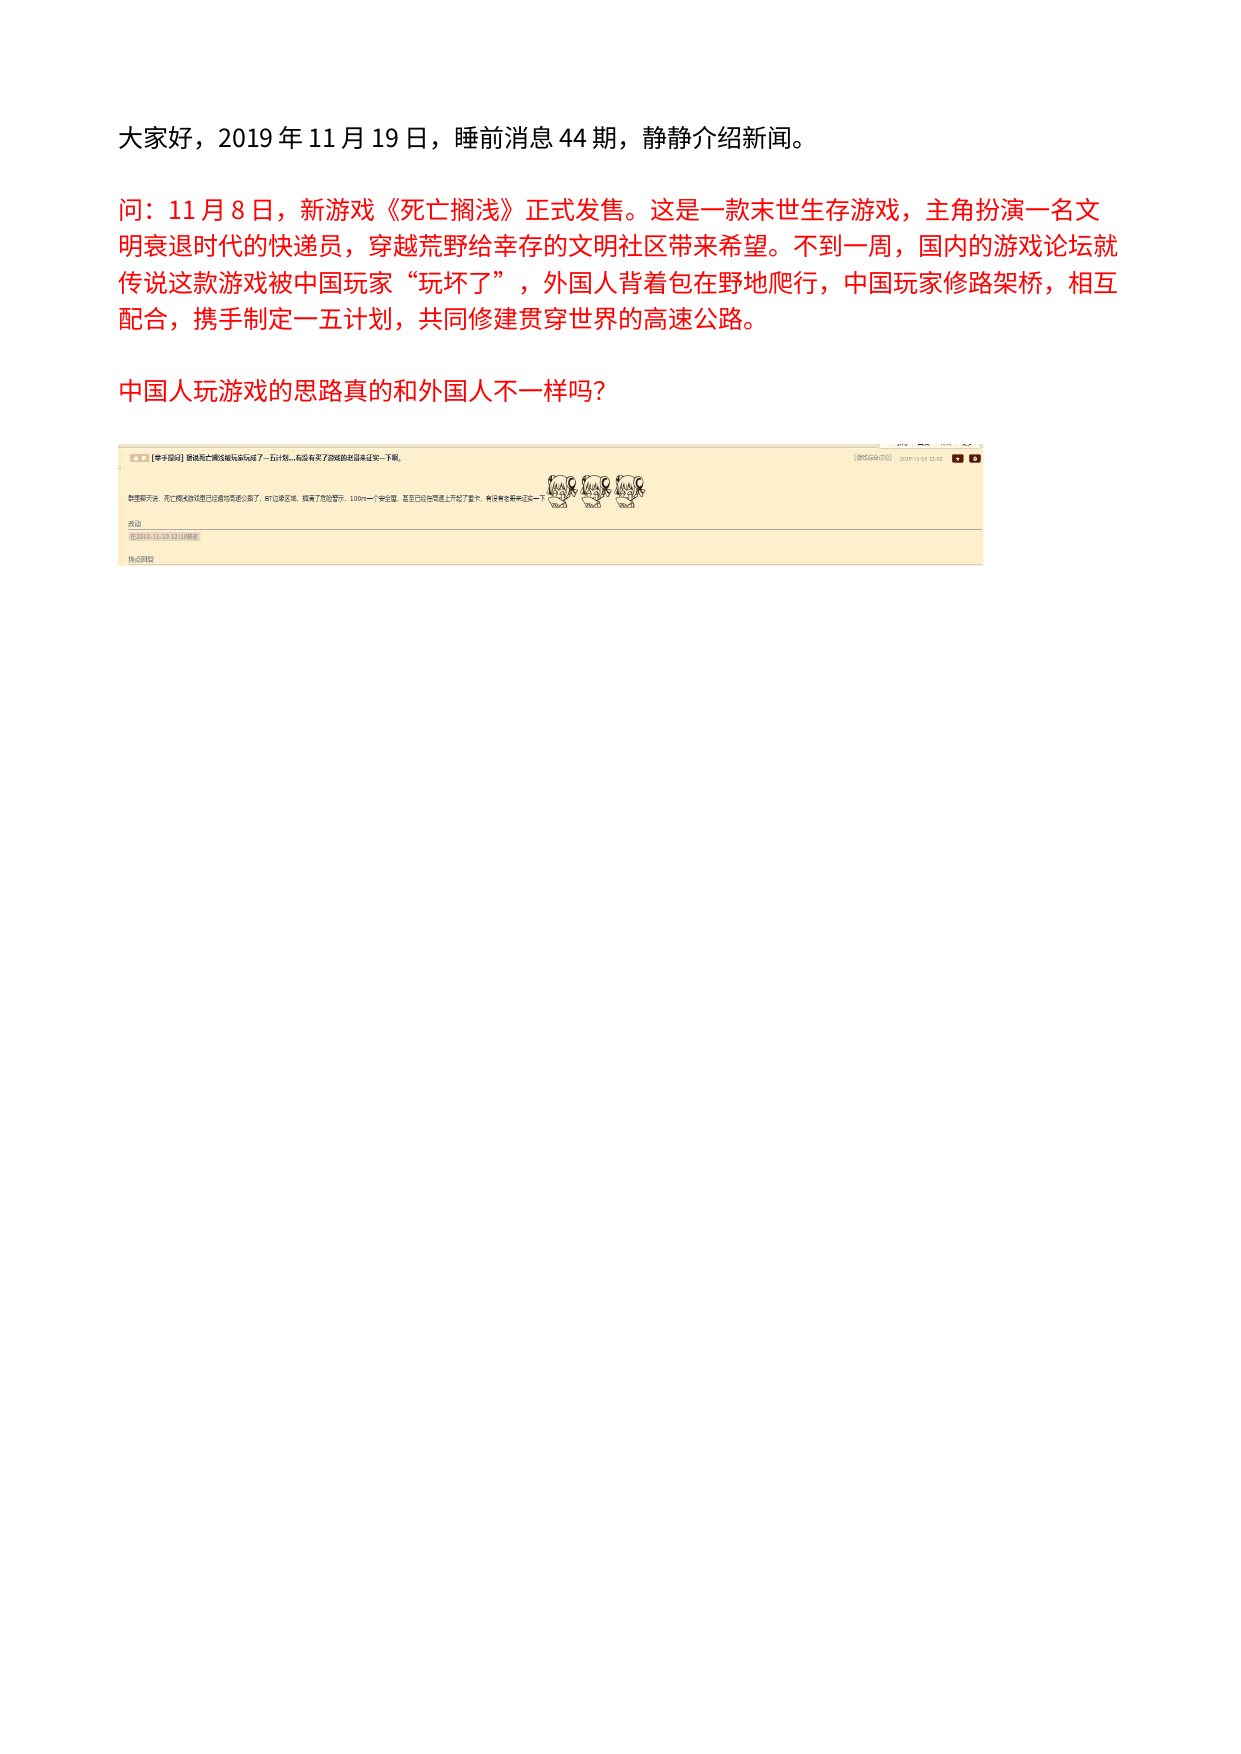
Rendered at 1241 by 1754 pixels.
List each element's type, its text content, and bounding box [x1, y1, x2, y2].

text 中国人玩游戏的思路真的和外国人不一样吗？ [118, 372, 1122, 408]
text 问：11月8日，新游戏《死亡搁浅》正式发售。这是一款末世生存游戏，主角扮演一名文明衰退时代的快递员，穿越荒野给幸存的文明社区带来希望。不到一周，国内的游戏论坛就传说这款游戏被中国玩家“玩坏了”，外国人背着包在野地爬行，中国玩家修路架桥，相互配合，携手制定一五计划，共同修建贯穿世界的高速公路。 [118, 191, 1122, 336]
picture [118, 444, 984, 566]
text 大家好，2019年11月19日，睡前消息44期，静静介绍新闻。 [118, 118, 1122, 154]
